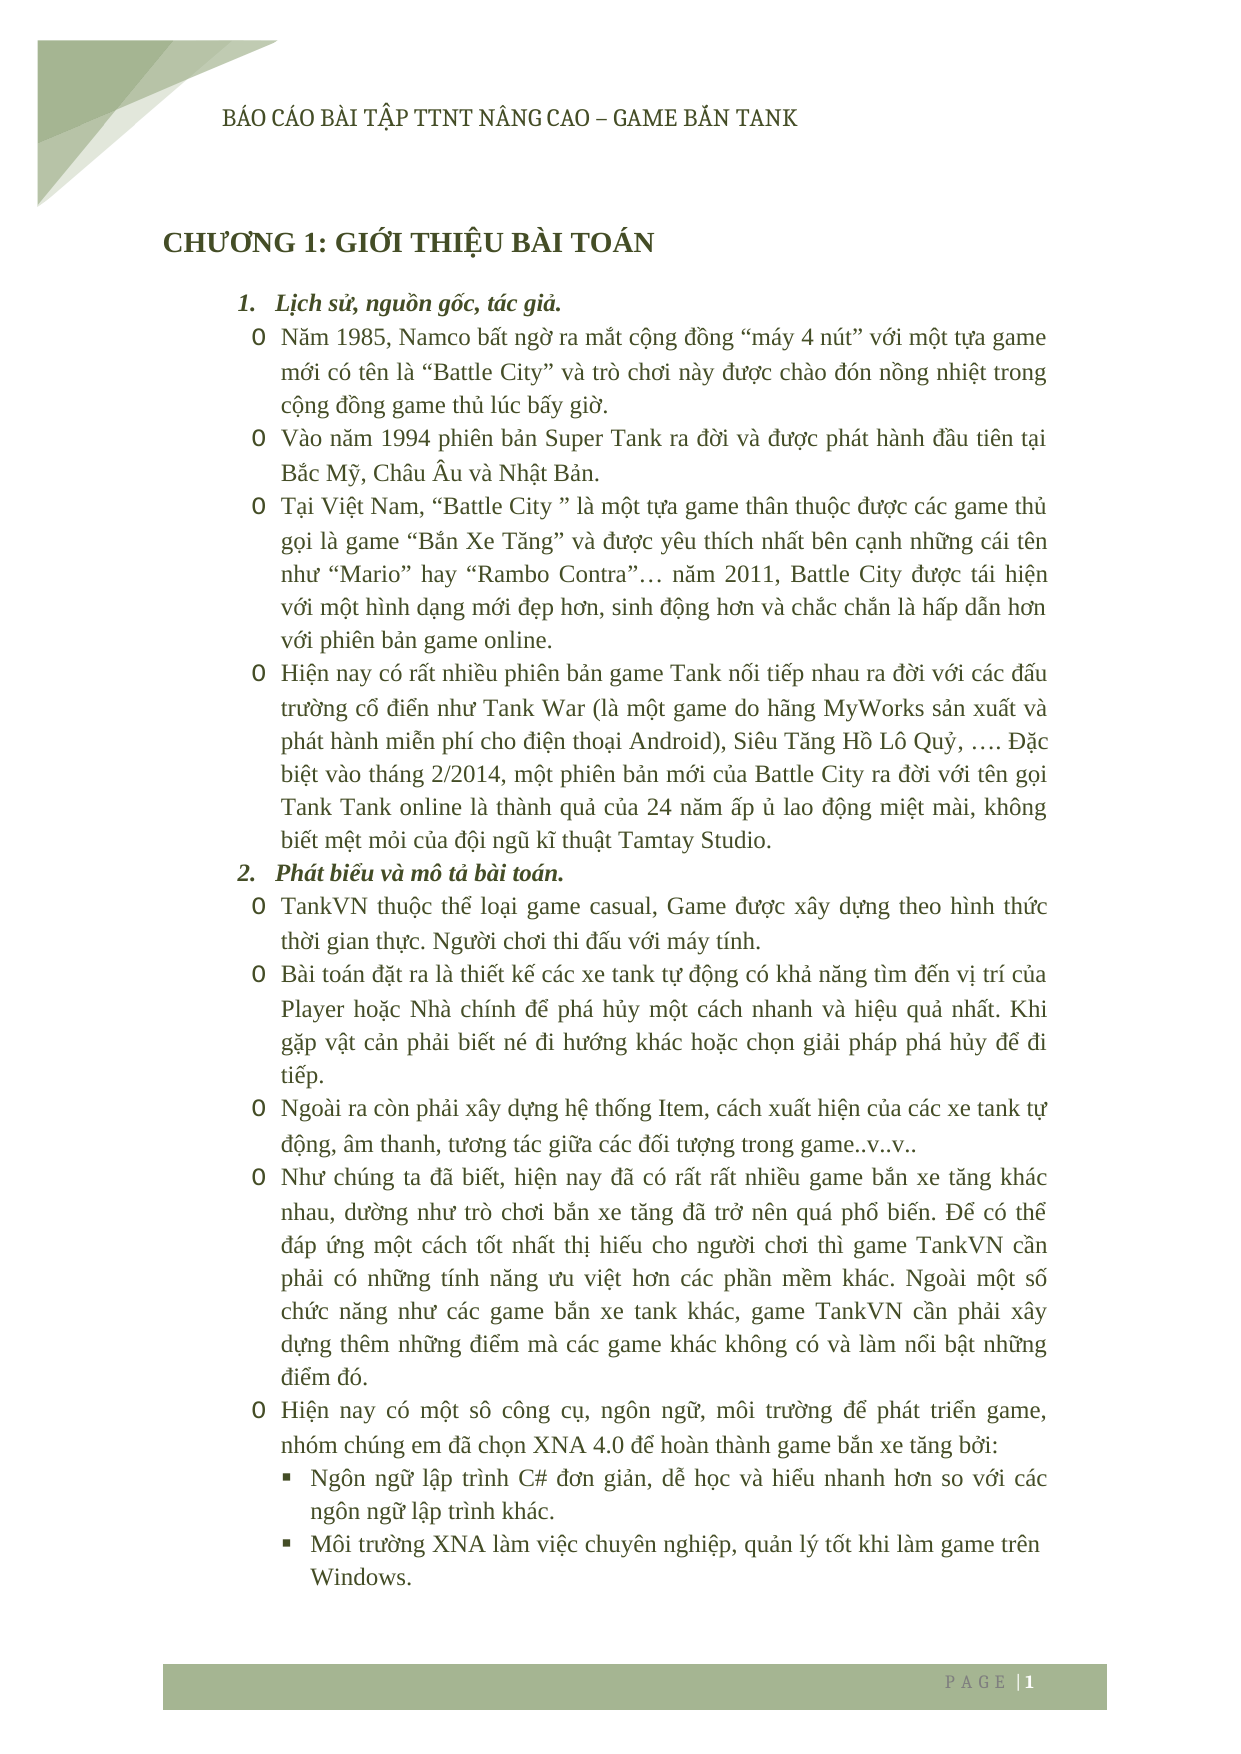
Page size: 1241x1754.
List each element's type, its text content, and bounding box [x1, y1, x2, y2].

list Hiện nay có một sô công cụ, ngôn ngữ, môi trường để phát triển game, nhóm chúng em đã chọn XNA 4.0 để hoàn thành game bắn xe tăng bởi: [251, 1395, 1048, 1459]
list Môi trường XNA làm việc chuyên nghiệp, quản lý tốt khi làm game trên Windows. [281, 1529, 1048, 1591]
picture [274, 111, 279, 125]
text CHƯƠNG 1: GIỚI THIỆU BÀI TOÁN [162, 225, 1048, 258]
list Vào năm 1994 phiên bản Super Tank ra đời và được phát hành đầu tiên tại Bắc Mỹ, Châu Âu và Nhật Bản. [251, 423, 1048, 487]
list TankVN thuộc thể loại game casual, Game được xây dựng theo hình thức thời gian thực. Người chơi thi đấu với máy tính. [251, 891, 1048, 955]
list Năm 1985, Namco bất ngờ ra mắt cộng đồng “máy 4 nút” với một tựa game mới có tên là “Battle City” và trò chơi này được chào đón nồng nhiệt trong cộng đồng game thủ lúc bấy giờ. [251, 322, 1048, 418]
list Hiện nay có rất nhiều phiên bản game Tank nối tiếp nhau ra đời với các đấu trường cổ điển như Tank War (là một game do hãng MyWorks sản xuất và phát hành miễn phí cho điện thoại Android), Siêu Tăng Hồ Lô Quỷ, …. Đặc biệt vào tháng 2/2014, một phiên bản mới của Battle City ra đời với tên gọi Tank Tank online là thành quả của 24 năm ấp ủ lao động miệt mài, không biết mệt mỏi của đội ngũ kĩ thuật Tamtay Studio. [251, 658, 1048, 854]
list Ngoài ra còn phải xây dựng hệ thống Item, cách xuất hiện của các xe tank tự động, âm thanh, tương tác giữa các đối tượng trong game..v..v.. [251, 1093, 1048, 1157]
list Lịch sử, nguồn gốc, tác giả. [237, 288, 1048, 317]
list Phát biểu và mô tả bài toán. [237, 858, 1048, 887]
list Như chúng ta đã biết, hiện nay đã có rất rất nhiều game bắn xe tăng khác nhau, dường như trò chơi bắn xe tăng đã trở nên quá phổ biến. Để có thể đáp ứng một cách tốt nhất thị hiếu cho người chơi thì game TankVN cần phải có những tính năng ưu việt hơn các phần mềm khác. Ngoài một số chức năng như các game bắn xe tank khác, game TankVN cần phải xây dựng thêm những điểm mà các game khác không có và làm nổi bật những điểm đó. [251, 1162, 1048, 1391]
list Tại Việt Nam, “Battle City ” là một tựa game thân thuộc được các game thủ gọi là game “Bắn Xe Tăng” và được yêu thích nhất bên cạnh những cái tên như “Mario” hay “Rambo Contra”… năm 2011, Battle City được tái hiện với một hình dạng mới đẹp hơn, sinh động hơn và chắc chắn là hấp dẫn hơn với phiên bản game online. [251, 491, 1048, 654]
list Ngôn ngữ lập trình C# đơn giản, dễ học và hiểu nhanh hơn so với các ngôn ngữ lập trình khác. [281, 1463, 1048, 1525]
picture [37, 40, 279, 209]
list Bài toán đặt ra là thiết kế các xe tank tự động có khả năng tìm đến vị trí của Player hoặc Nhà chính để phá hủy một cách nhanh và hiệu quả nhất. Khi gặp vật cản phải biết né đi hướng khác hoặc chọn giải pháp phá hủy để đi tiếp. [251, 959, 1048, 1089]
